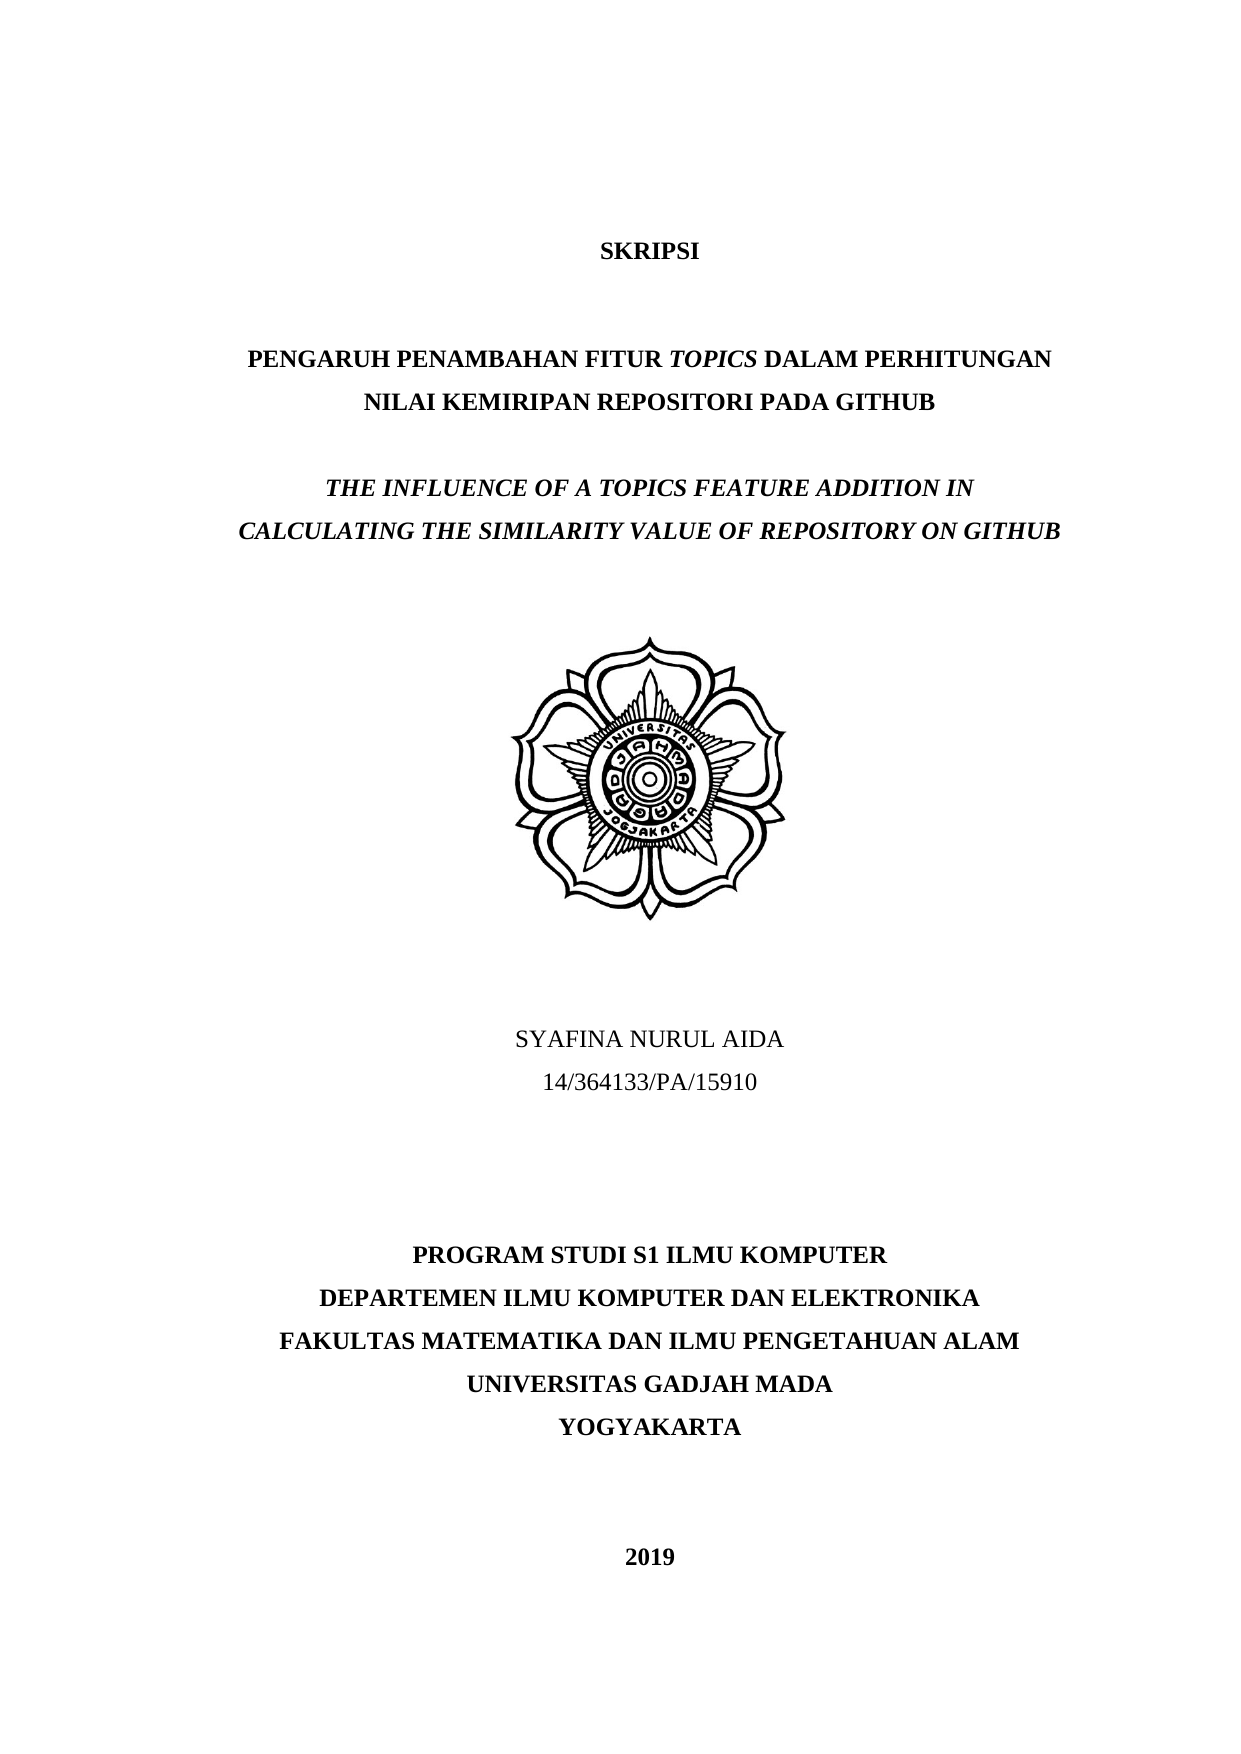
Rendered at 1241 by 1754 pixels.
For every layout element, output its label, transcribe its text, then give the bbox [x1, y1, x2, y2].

text SKRIPSI [236, 236, 1063, 265]
text 2019 [236, 1542, 1063, 1571]
text PENGARUH PENAMBAHAN FITUR TOPICS DALAM PERHITUNGAN NILAI KEMIRIPAN REPOSITORI PADA GITHUB [236, 344, 1063, 416]
text DEPARTEMEN ILMU KOMPUTER DAN ELEKTRONIKA [236, 1283, 1063, 1312]
text 14/364133/PA/15910 [236, 1067, 1063, 1096]
text YOGYAKARTA [236, 1412, 1063, 1441]
text PROGRAM STUDI S1 ILMU KOMPUTER [236, 1240, 1063, 1269]
picture [497, 625, 802, 934]
text UNIVERSITAS GADJAH MADA [236, 1369, 1063, 1398]
text SYAFINA NURUL AIDA [236, 1024, 1063, 1053]
text THE INFLUENCE OF A TOPICS FEATURE ADDITION IN CALCULATING THE SIMILARITY VALUE OF REPOSITORY ON GITHUB [236, 473, 1063, 545]
text FAKULTAS MATEMATIKA DAN ILMU PENGETAHUAN ALAM [236, 1326, 1063, 1355]
